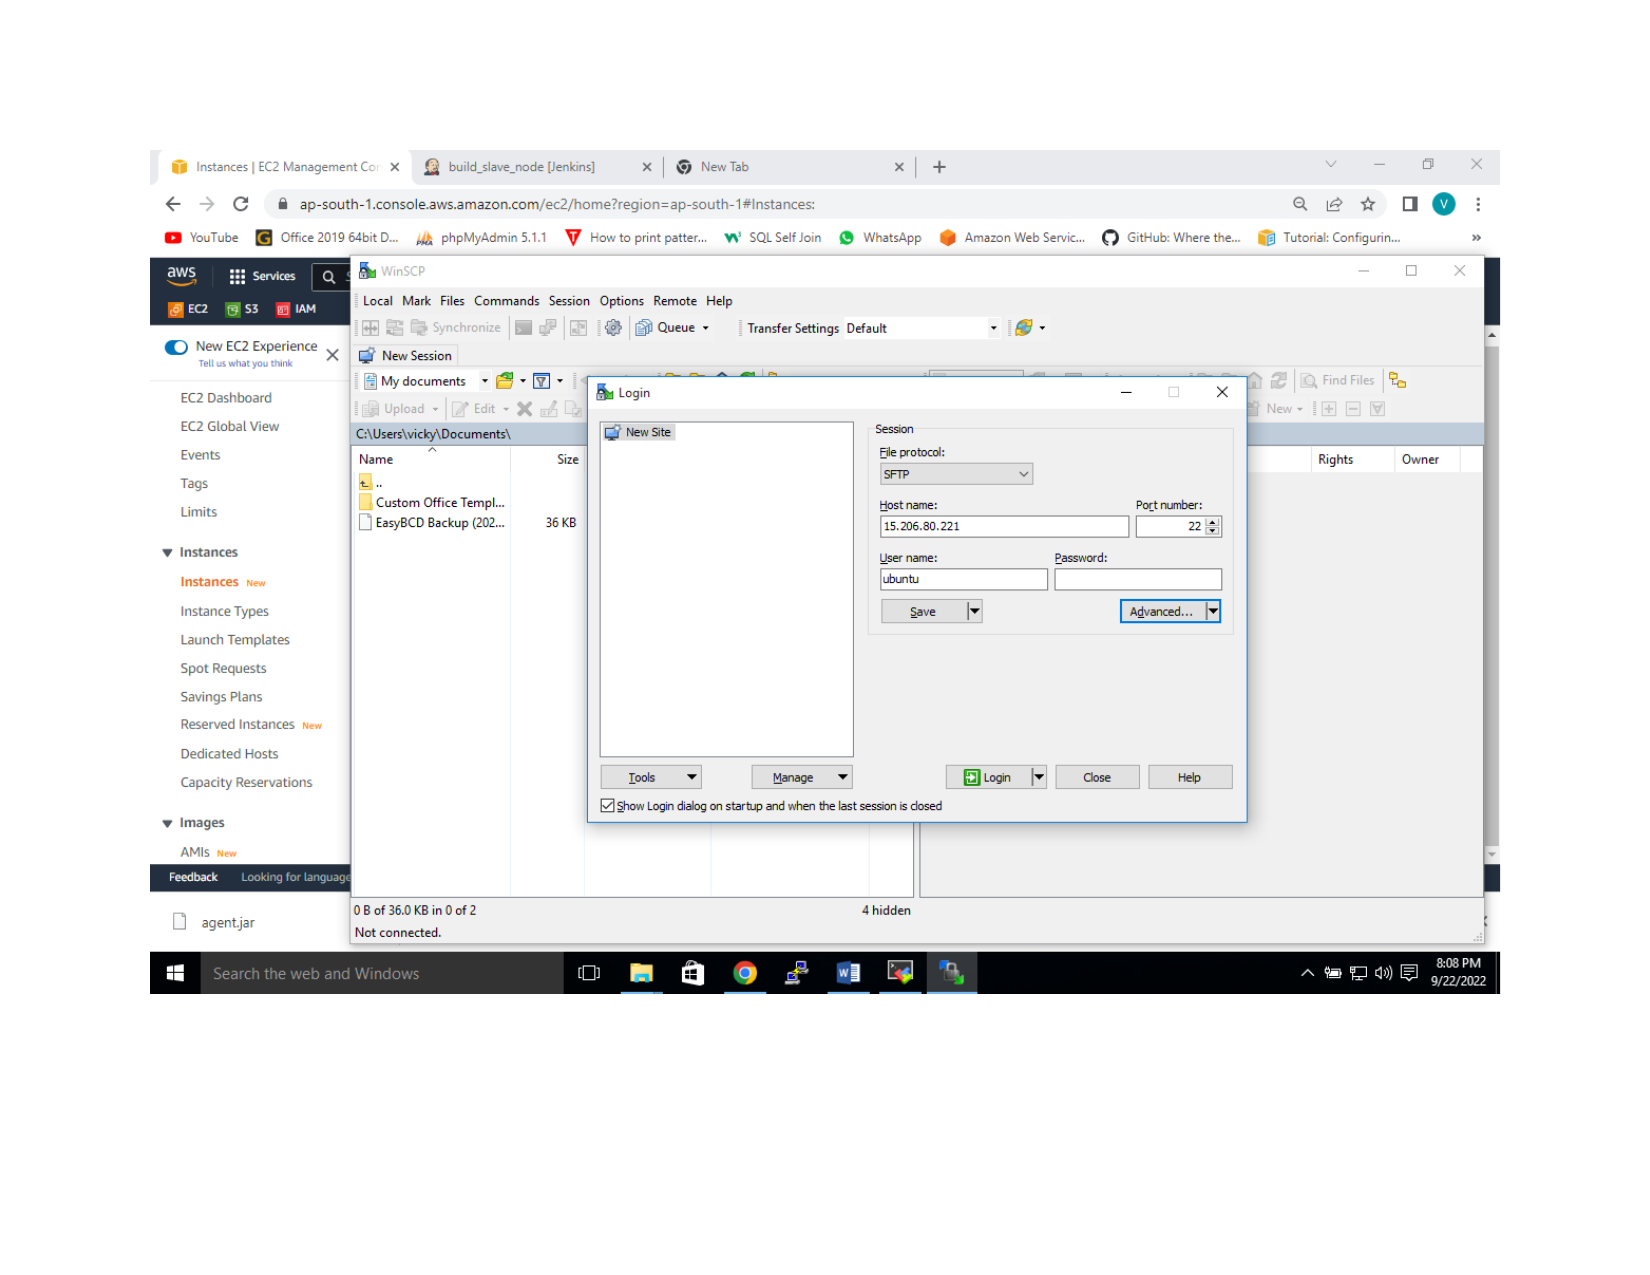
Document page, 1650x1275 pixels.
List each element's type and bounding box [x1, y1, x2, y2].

picture [150, 150, 1500, 994]
